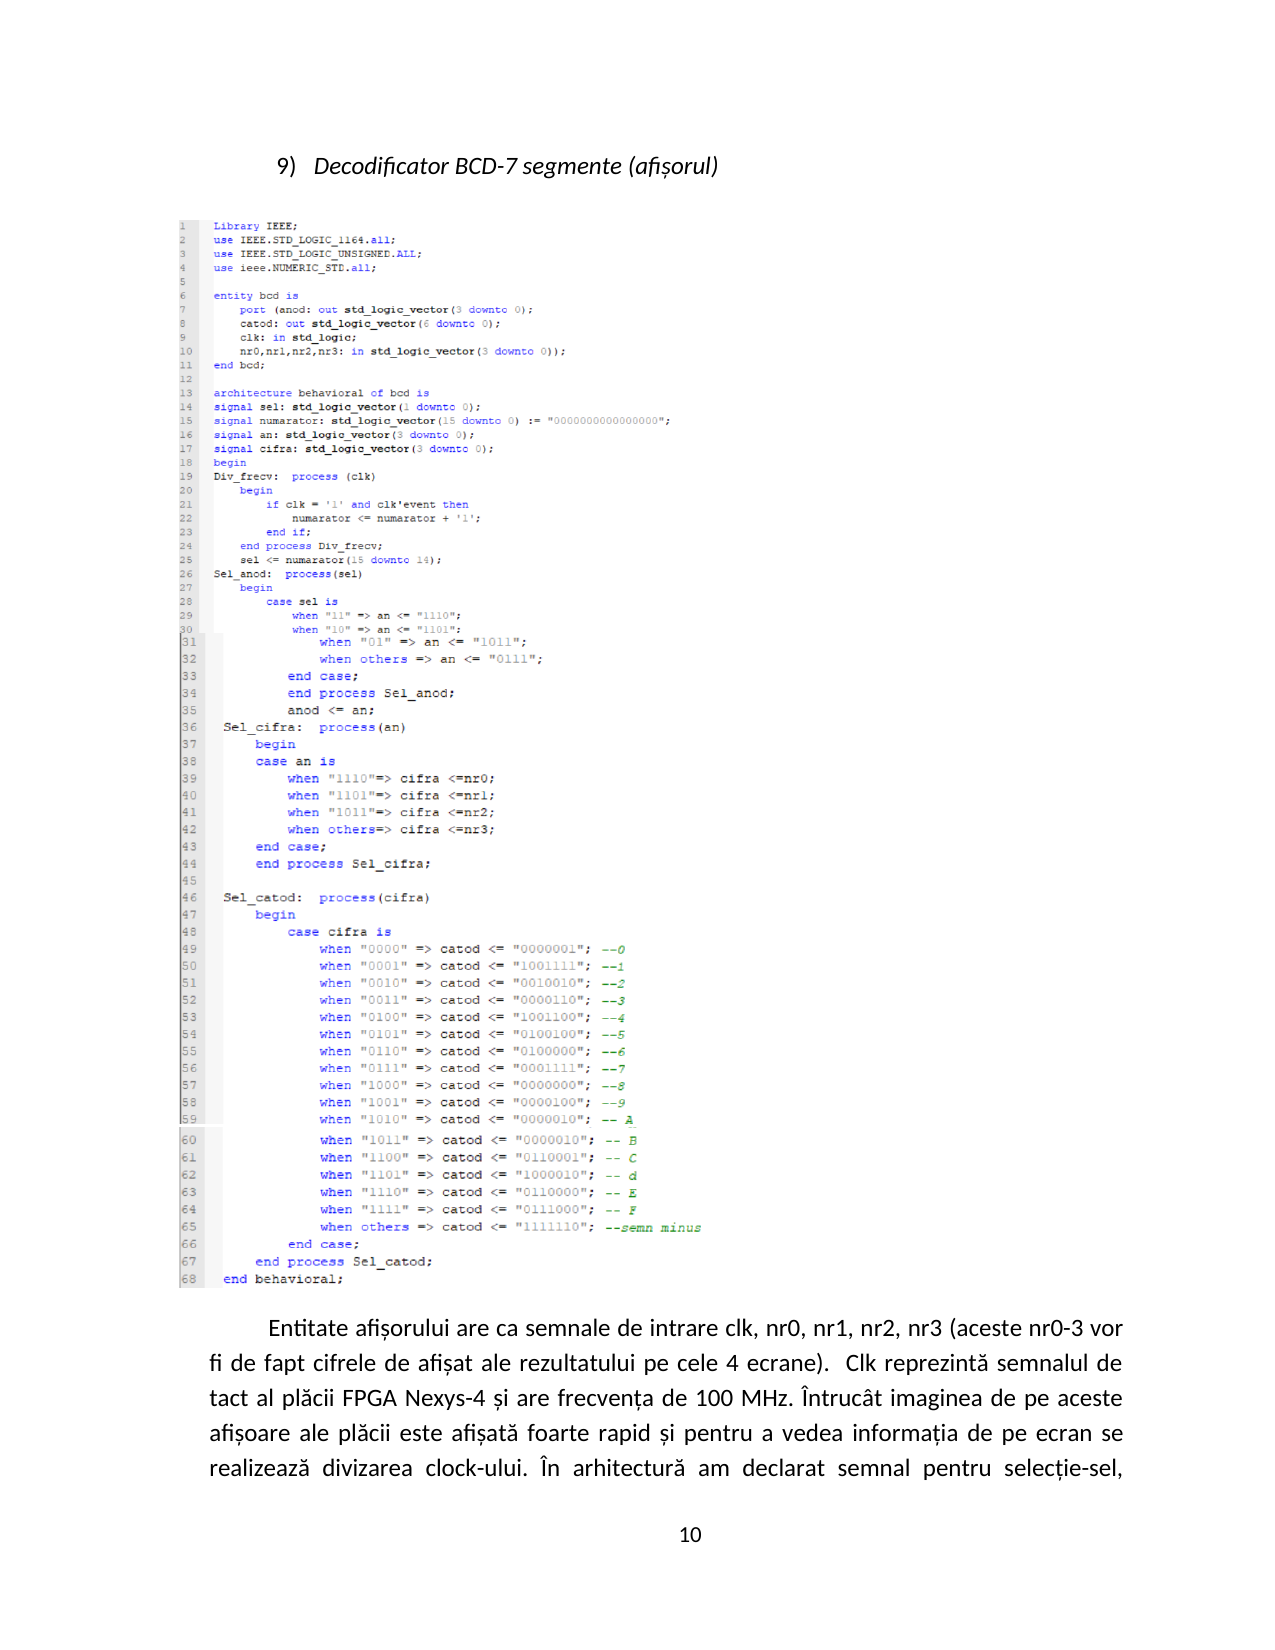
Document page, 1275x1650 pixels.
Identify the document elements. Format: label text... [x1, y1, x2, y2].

list Decodificator BCD-7 segmente (afișorul) [276, 150, 1125, 181]
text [209, 1312, 1125, 1483]
picture [179, 1127, 949, 1288]
picture [179, 220, 893, 1124]
